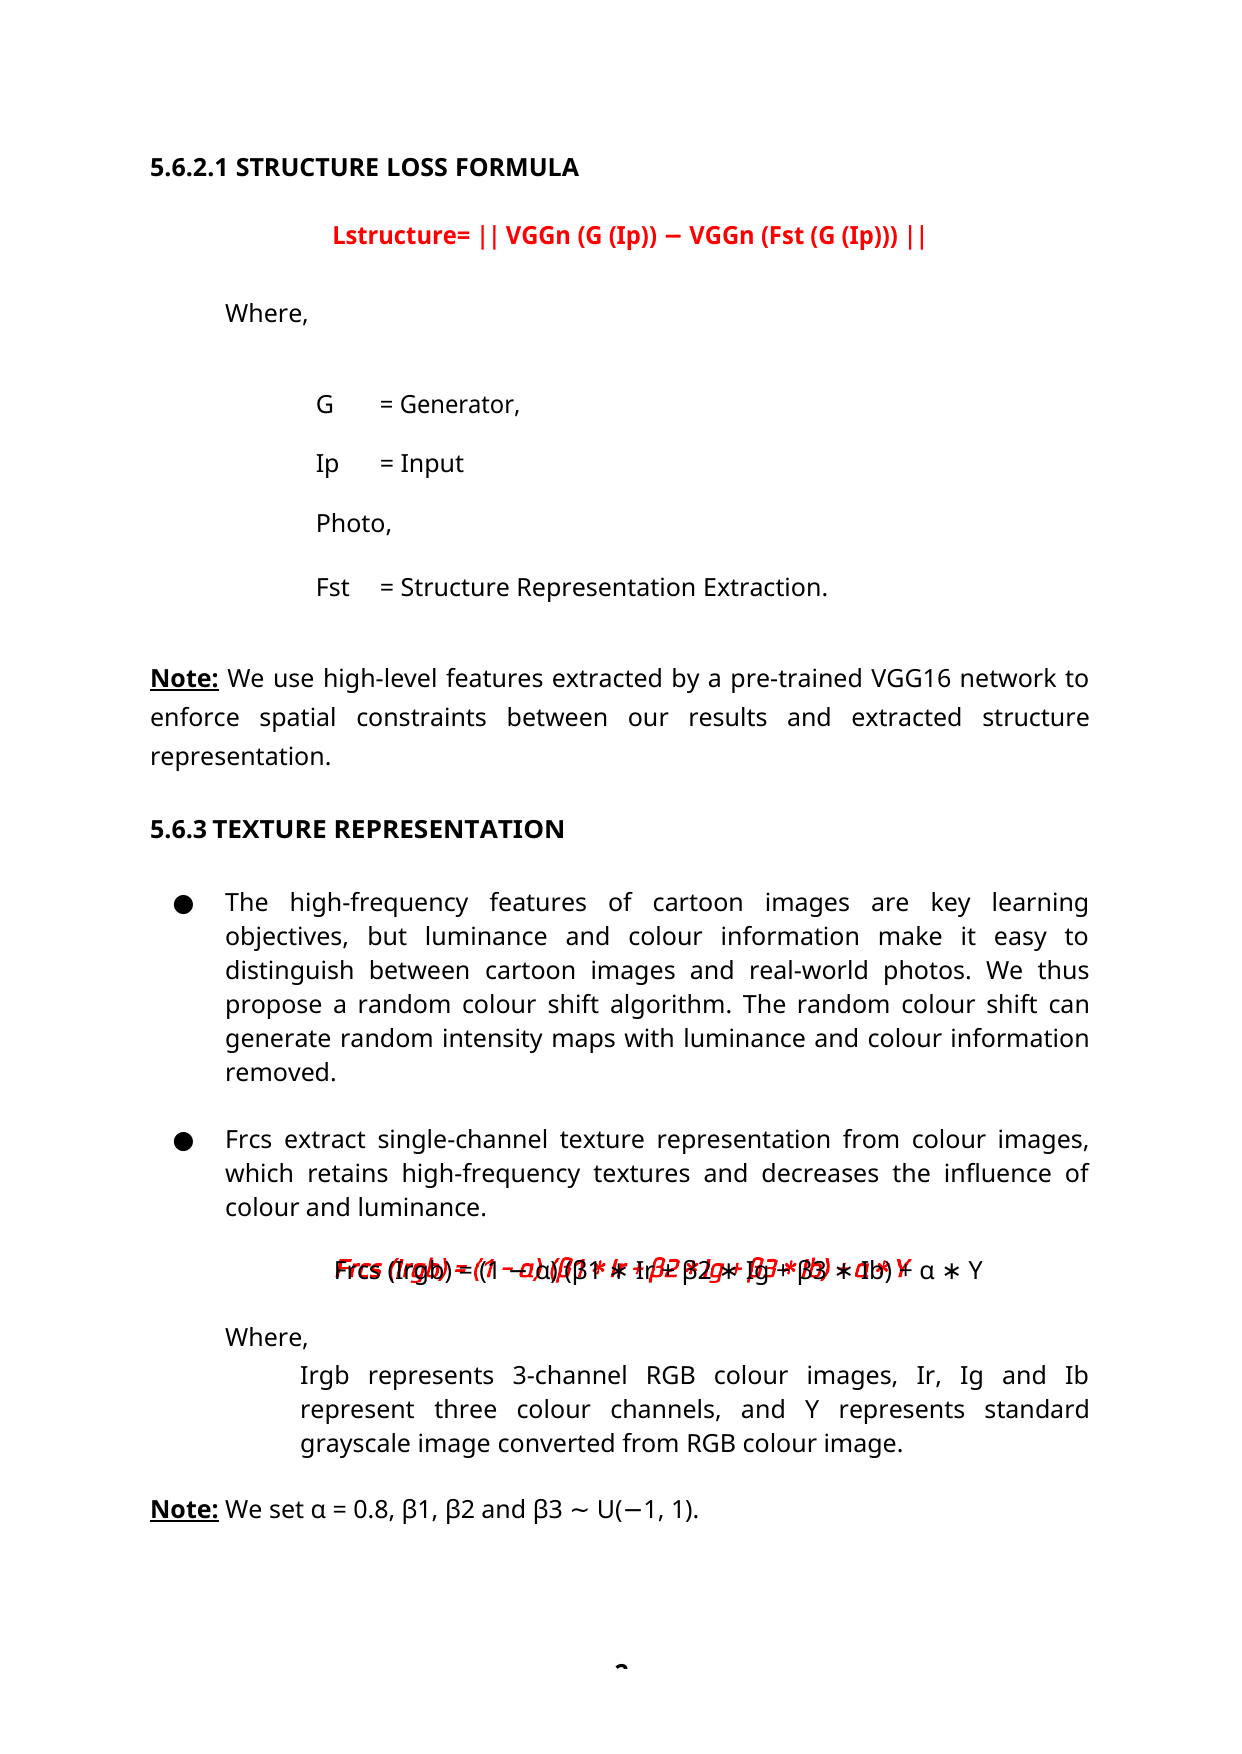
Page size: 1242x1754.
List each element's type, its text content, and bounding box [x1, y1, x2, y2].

picture [800, 1262, 808, 1277]
subtitle TEXTURE REPRESENTATION [150, 811, 1187, 845]
subtitle 5.6.2.1 STRUCTURE LOSS FORMULA [150, 150, 1187, 184]
text Lstructure= || VGGn (G (Ip)) − VGGn (Fst (G (Ip))) || [332, 218, 1187, 252]
picture [417, 1267, 424, 1277]
text Note: We set α = 0.8, β1, β2 and β3 ∼ U(−1, 1). [150, 1491, 1187, 1525]
list Frcs extract single-channel texture representation from colour images, which retains high-frequency textures and decreases the inﬂuence of colour and luminance. [172, 1122, 1090, 1224]
list The high-frequency features of cartoon images are key learning objectives, but luminance and colour information make it easy to distinguish between cartoon images and real-world photos. We thus propose a random colour shift algorithm. The random colour shift can generate random intensity maps with luminance and colour information removed. [172, 884, 1090, 1089]
text Note: We use high-level features extracted by a pre-trained VGG16 network to enforce spatial constraints between our results and extracted structure representation. [150, 661, 1090, 773]
text Where, [225, 296, 1187, 330]
picture [758, 1267, 765, 1277]
text Irgb represents 3-channel RGB colour images, Ir, Ig and Ib represent three colour channels, and Y represents standard grayscale image converted from RGB colour image. [300, 1357, 1090, 1460]
picture [575, 1262, 583, 1277]
picture [335, 1257, 912, 1283]
text Fst = Structure Representation Extraction. [316, 569, 1187, 604]
text G = Generator, Ip = Input Photo, [316, 386, 537, 540]
text Where, [225, 1319, 1187, 1353]
picture [685, 1262, 693, 1277]
